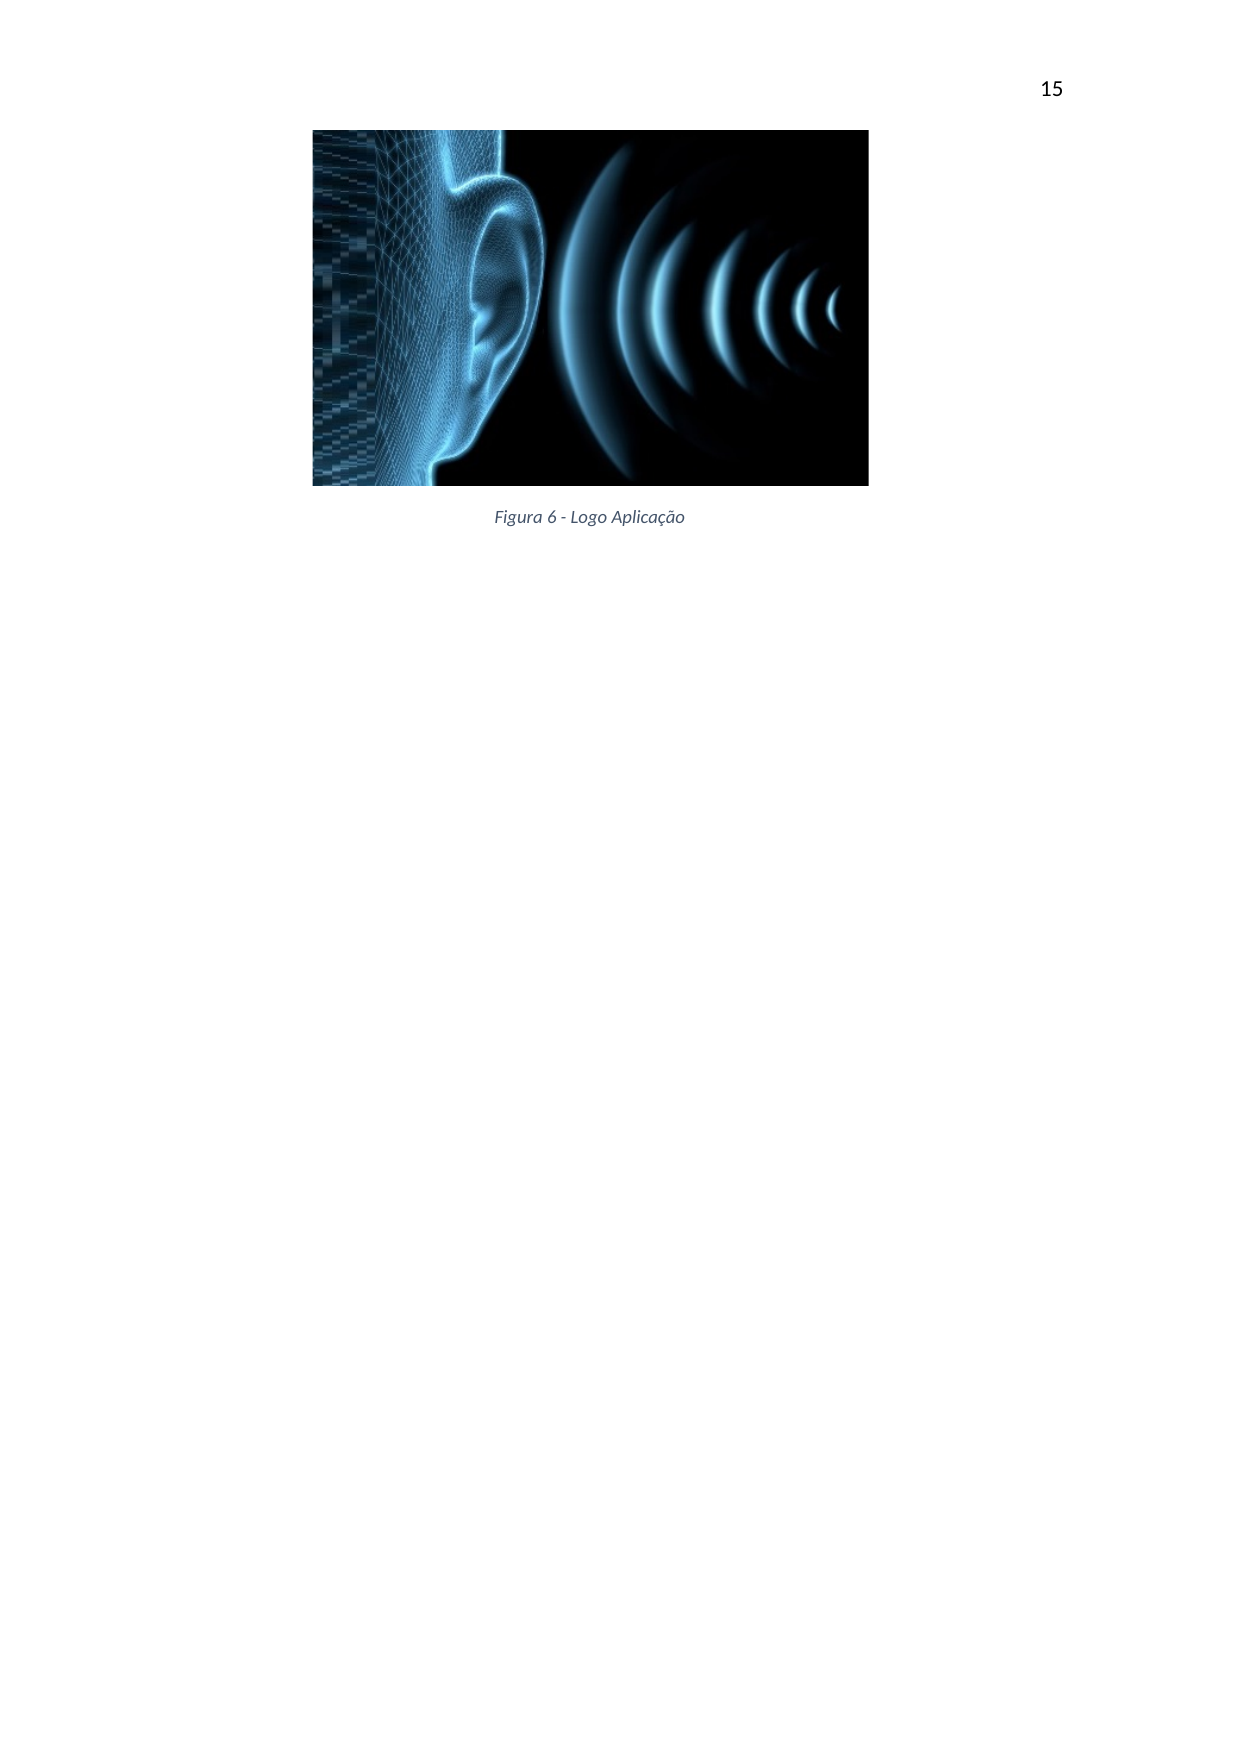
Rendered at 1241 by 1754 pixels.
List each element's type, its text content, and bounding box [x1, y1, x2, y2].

picture [312, 130, 869, 486]
